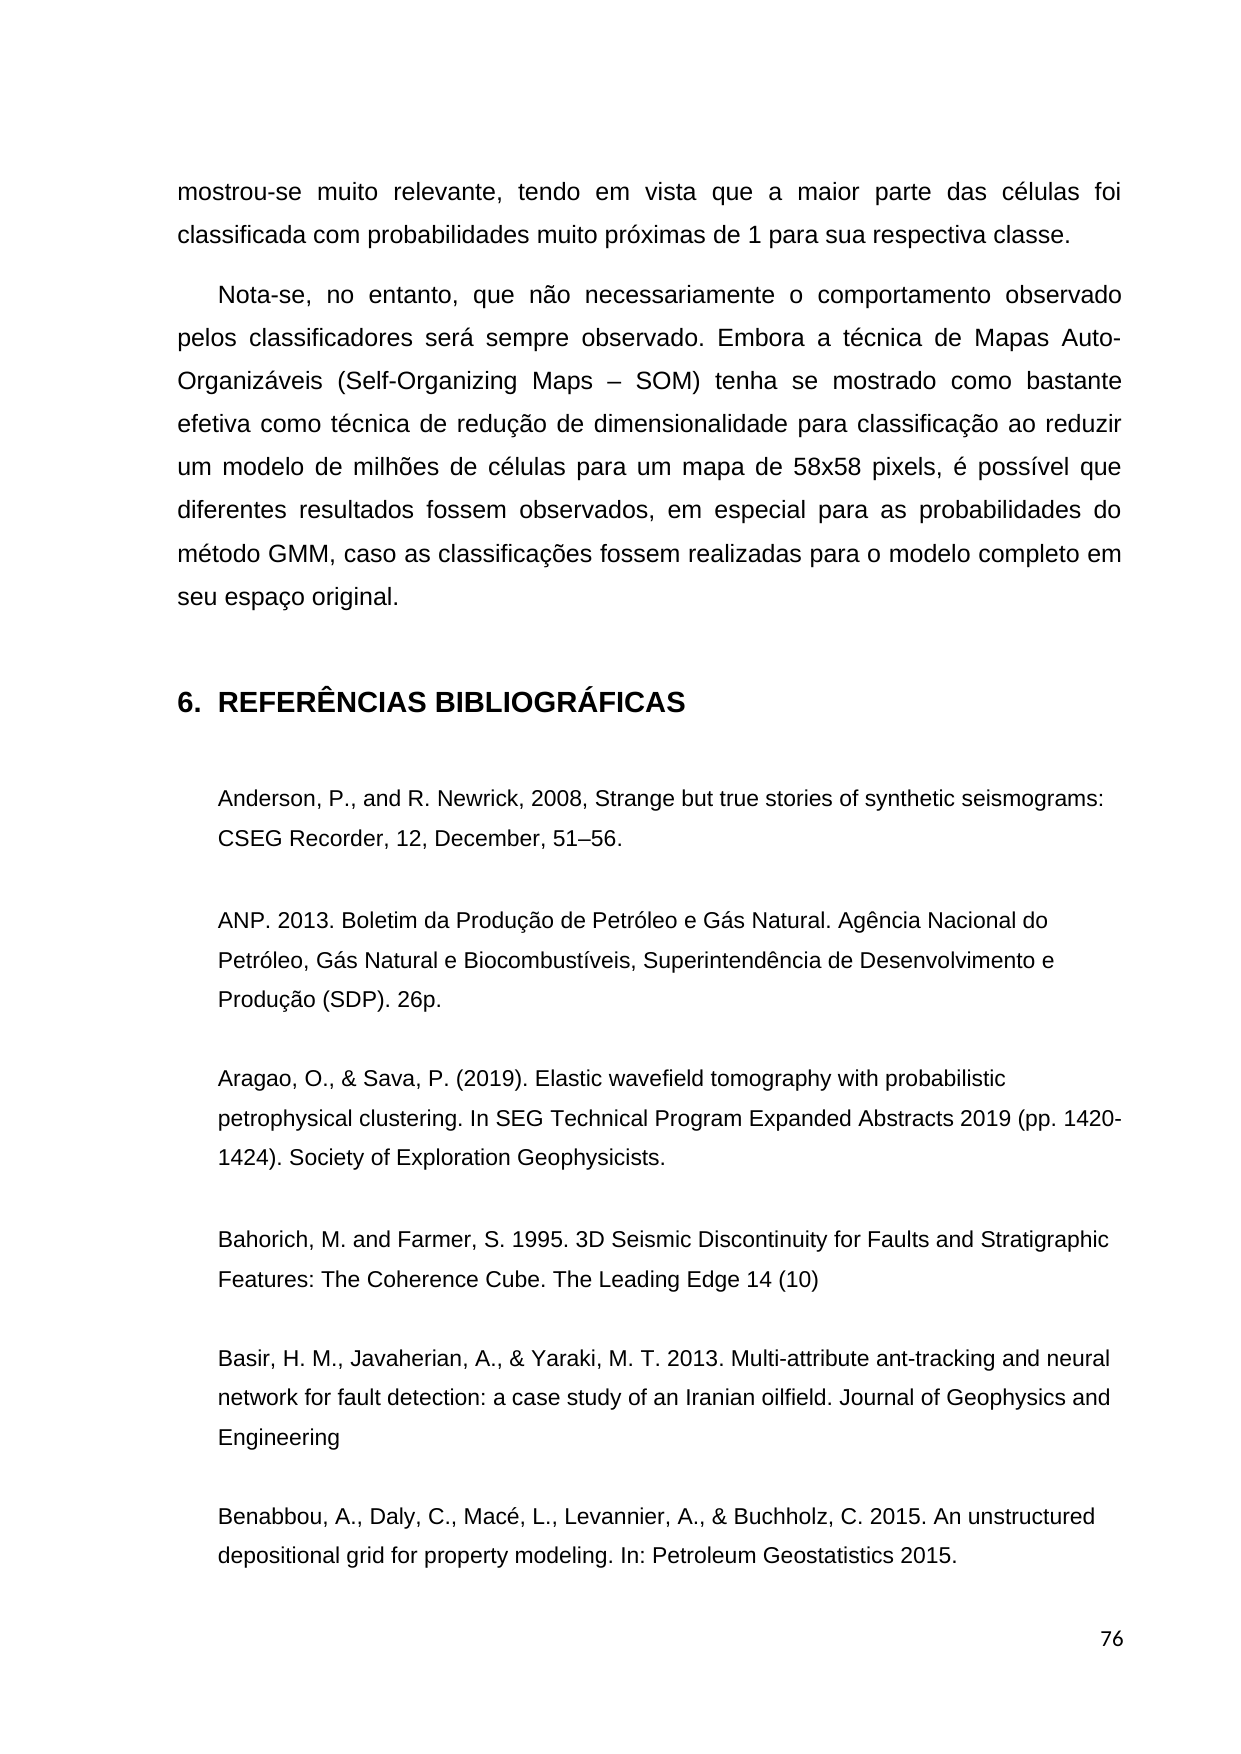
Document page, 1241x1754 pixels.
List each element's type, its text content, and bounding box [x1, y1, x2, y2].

list REFERÊNCIAS BIBLIOGRÁFICAS [177, 685, 1123, 718]
list Anderson, P., and R. Newrick, 2008, Strange but true stories of synthetic seismograms: CSEG Recorder, 12, December, 51–56. [218, 785, 1123, 893]
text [177, 177, 1123, 249]
text Nota-se, no entanto, que não necessariamente o comportamento observado pelos classificadores será sempre observado. Embora a técnica de Mapas Auto-Organizáveis (Self-Organizing Maps – SOM) tenha se mostrado como bastante efetiva como técnica de redução de dimensionalidade para classificação ao reduzir um modelo de milhões de células para um mapa de 58x58 pixels, é possível que diferentes resultados fossem observados, em especial para as probabilidades do método GMM, caso as classificações fossem realizadas para o modelo completo em seu espaço original. [177, 280, 1123, 611]
list Features: The Coherence Cube. The Leading Edge 14 (10) [218, 1266, 1123, 1292]
list Benabbou, A., Daly, C., Macé, L., Levannier, A., & Buchholz, C. 2015. An unstructured depositional grid for property modeling. In: Petroleum Geostatistics 2015. [218, 1503, 1123, 1568]
list Bahorich, M. and Farmer, S. 1995. 3D Seismic Discontinuity for Faults and Stratigraphic [218, 1226, 1123, 1253]
list ANP. 2013. Boletim da Produção de Petróleo e Gás Natural. Agência Nacional do Petróleo, Gás Natural e Biocombustíveis, Superintendência de Desenvolvimento e Produção (SDP). 26p. [218, 907, 1123, 1012]
list Basir, H. M., Javaherian, A., & Yaraki, M. T. 2013. Multi-attribute ant-tracking and neural network for fault detection: a case study of an Iranian oilfield. Journal of Geophysics and Engineering [218, 1345, 1123, 1450]
list Aragao, O., & Sava, P. (2019). Elastic wavefield tomography with probabilistic petrophysical clustering. In SEG Technical Program Expanded Abstracts 2019 (pp. 1420-1424). Society of Exploration Geophysicists. [218, 1065, 1123, 1212]
